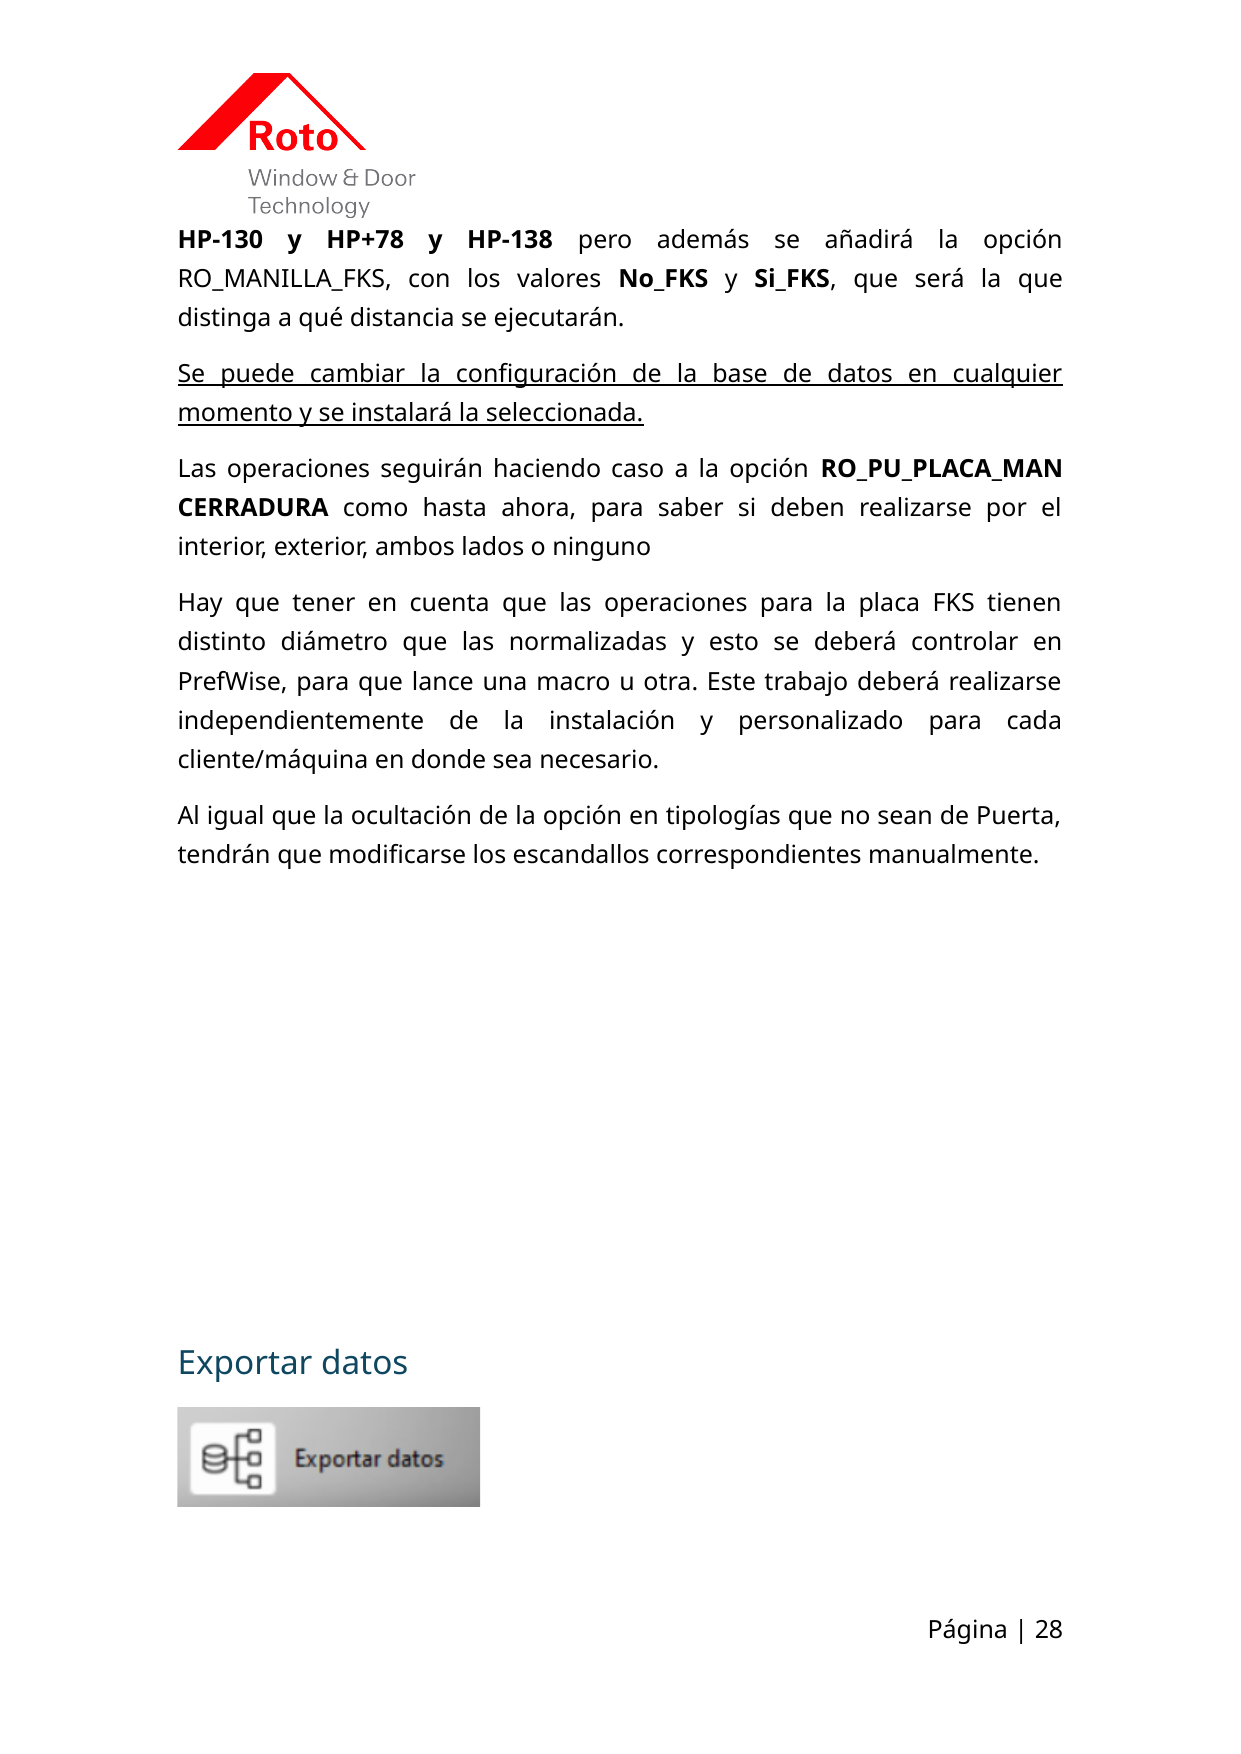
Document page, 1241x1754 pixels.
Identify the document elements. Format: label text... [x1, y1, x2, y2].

subtitle Exportar datos [177, 1339, 1063, 1384]
picture [177, 73, 473, 222]
text Las operaciones seguirán haciendo caso a la opción RO_PU_PLACA_MAN CERRADURA como hasta ahora, para saber si deben realizarse por el interior, exterior, ambos lados o ninguno [177, 451, 1063, 563]
text Se puede cambiar la configuración de la base de datos en cualquier momento y se instalará la seleccionada. [177, 385, 1063, 429]
picture [177, 1407, 481, 1507]
text Al igual que la ocultación de la opción en tipologías que no sean de Puerta, tendrán que modificarse los escandallos correspondientes manualmente. [177, 797, 1063, 871]
text Se puede cambiar la configuración de la base de datos en cualquier momento y se instalará la seleccionada. [177, 356, 1063, 384]
text Hay que tener en cuenta que las operaciones para la placa FKS tienen distinto diámetro que las normalizadas y esto se deberá controlar en PrefWise, para que lance una macro u otra. Este trabajo deberá realizarse independientemente de la instalación y personalizado para cada cliente/máquina en donde sea necesario. [177, 585, 1063, 776]
